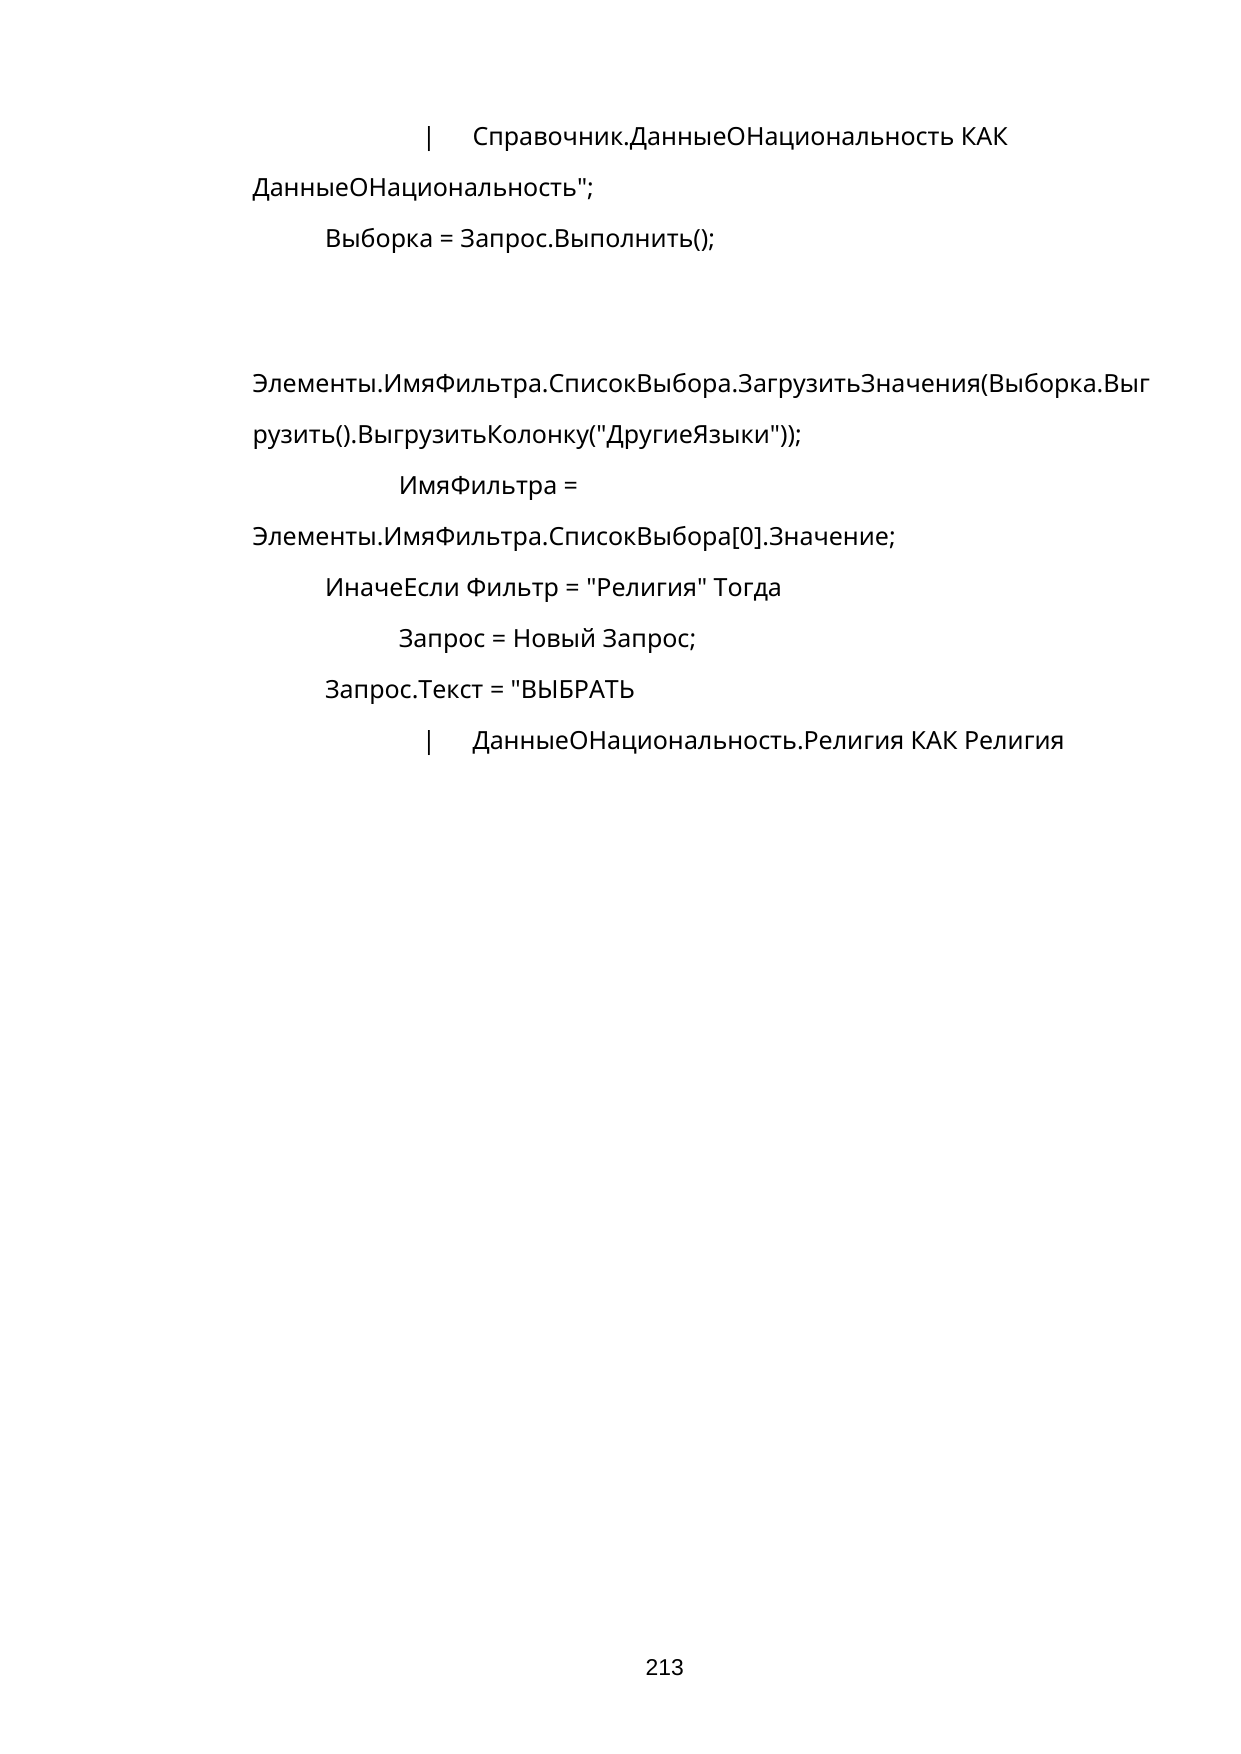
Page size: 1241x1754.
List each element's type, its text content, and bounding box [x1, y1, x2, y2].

list ИначеЕсли Фильтр = "Религия" Тогда [252, 570, 1152, 604]
list Запрос = Новый Запрос; [252, 621, 1152, 655]
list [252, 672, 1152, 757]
list Элементы.ИмяФильтра.СписокВыбора.ЗагрузитьЗначения(Выборка.Выгрузить().ВыгрузитьКолонку("ДругиеЯзыки")); [252, 271, 1152, 451]
list Выборка = Запрос.Выполнить(); [252, 220, 1152, 254]
list ИмяФильтра = Элементы.ИмяФильтра.СписокВыбора[0].Значение; [252, 468, 1152, 553]
list | Справочник.ДанныеОНациональность КАК ДанныеОНациональность"; [252, 118, 1152, 203]
